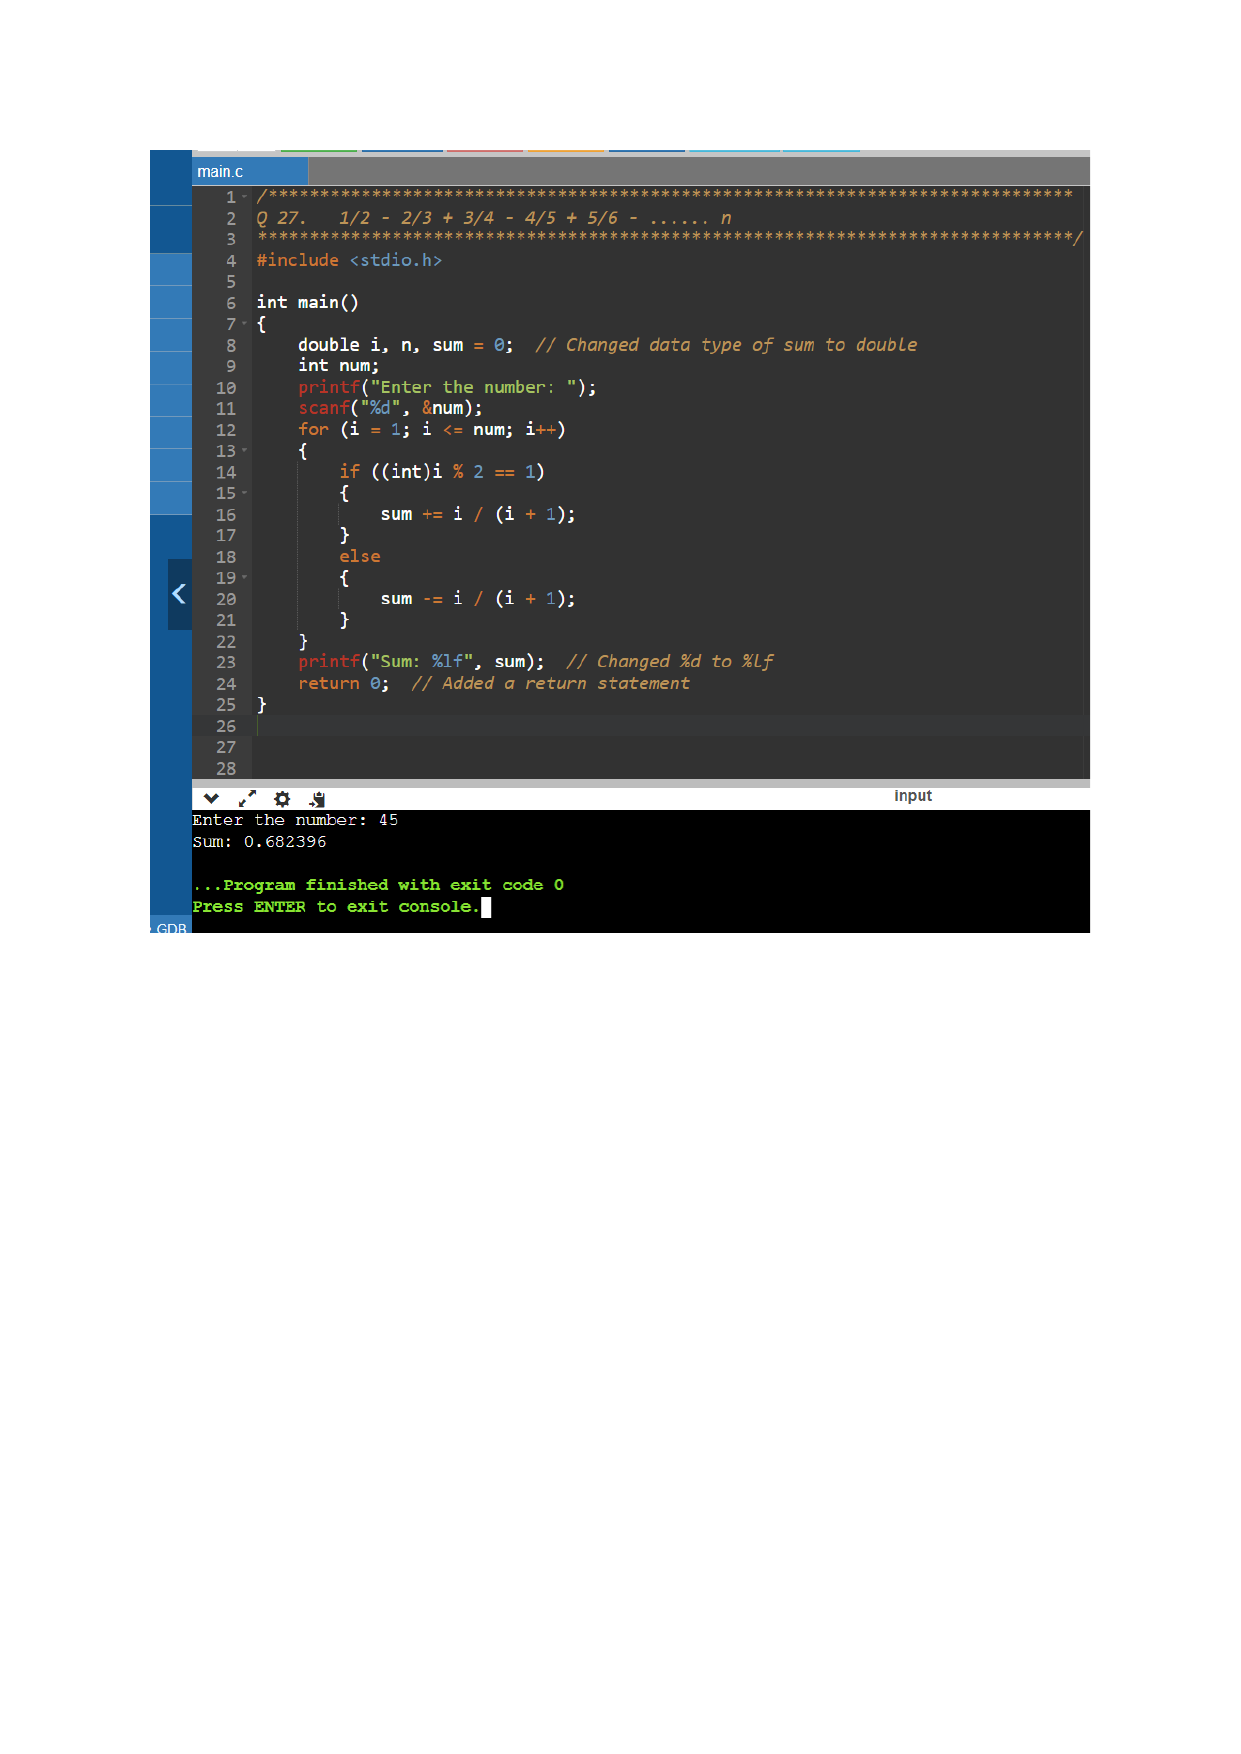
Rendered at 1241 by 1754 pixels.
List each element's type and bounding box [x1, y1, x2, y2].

picture [150, 150, 1091, 933]
